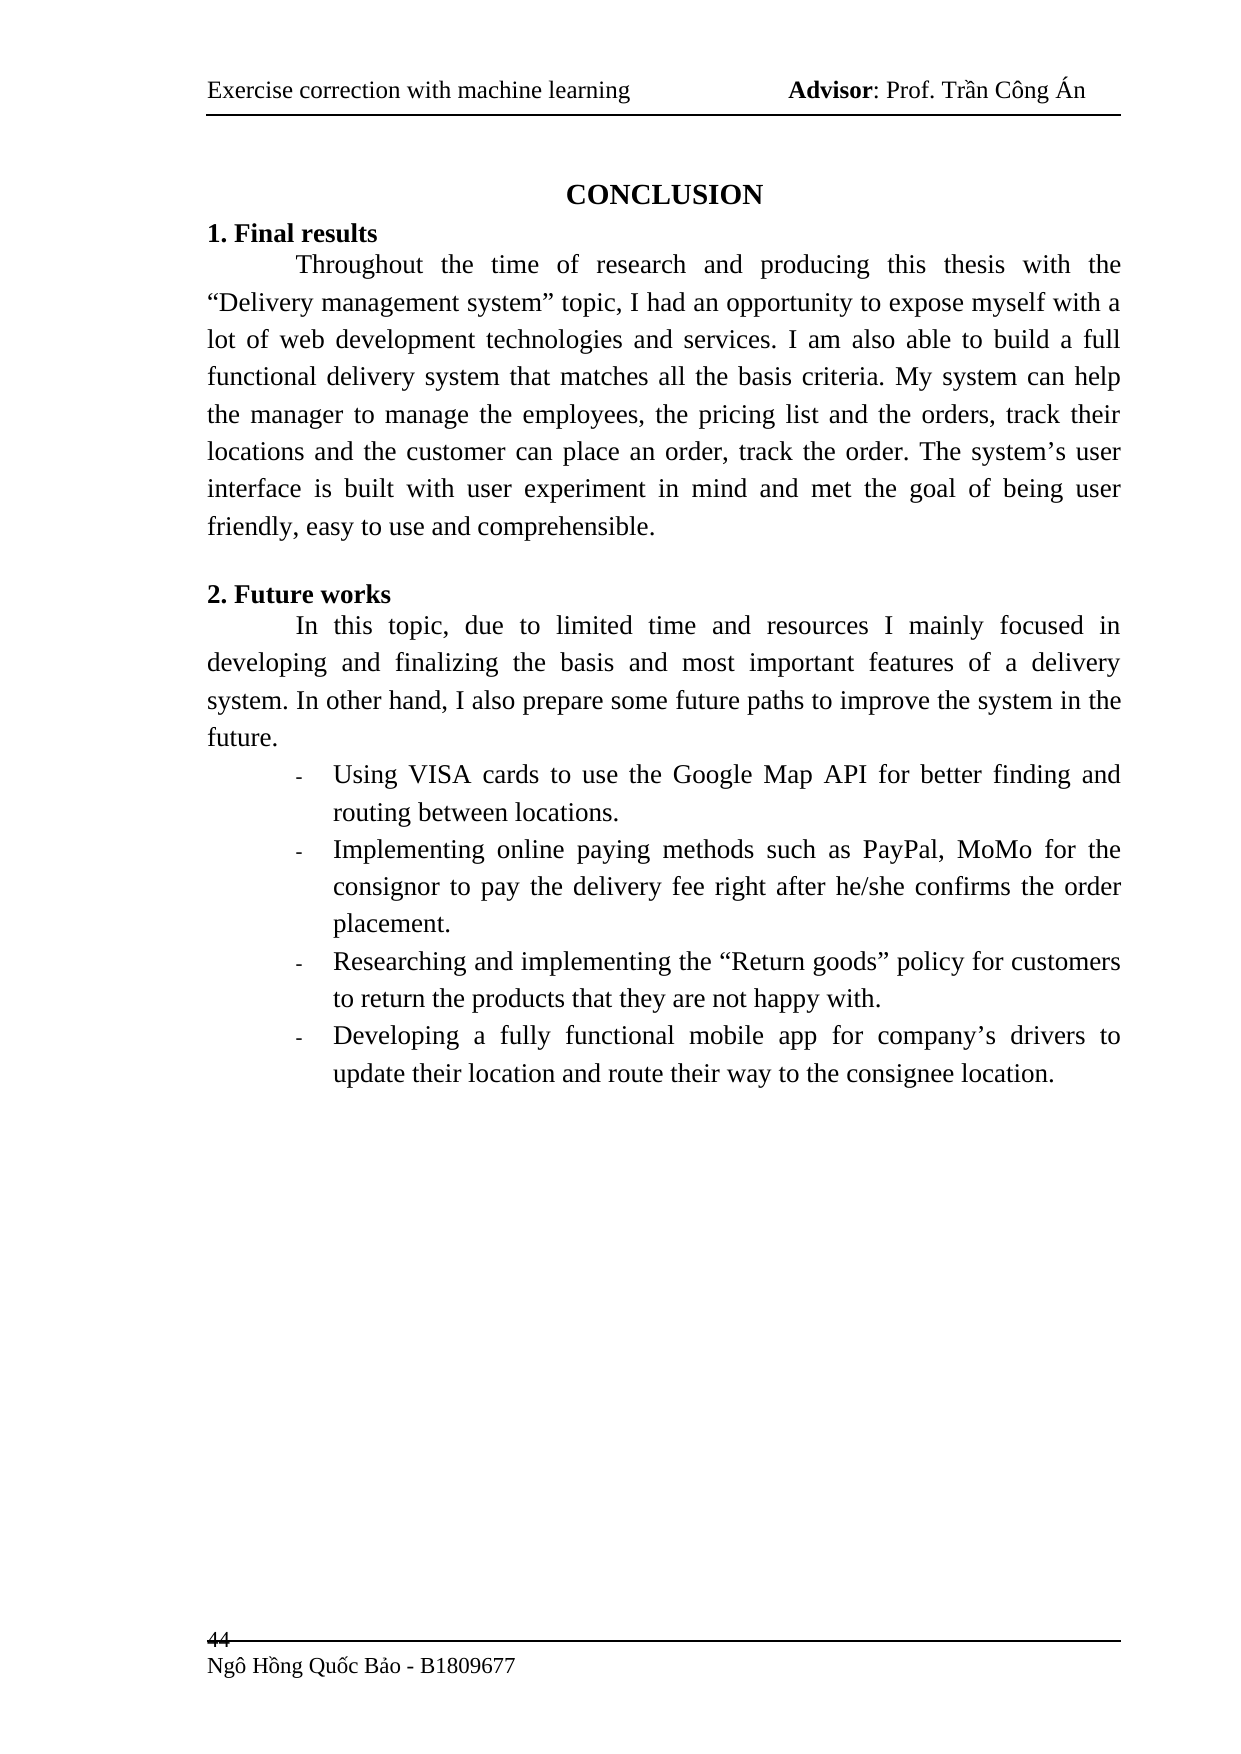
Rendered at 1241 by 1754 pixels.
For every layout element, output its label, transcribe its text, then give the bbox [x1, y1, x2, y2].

list Researching and implementing the “Return goods” policy for customers to return the products that they are not happy with. [295, 945, 1122, 1013]
text 1. Final results [207, 217, 1122, 248]
text In this topic, due to limited time and resources I mainly focused in developing and finalizing the basis and most important features of a delivery system. In other hand, I also prepare some future paths to improve the system in the future. [207, 609, 1122, 752]
text CONCLUSION [207, 177, 1122, 211]
list Developing a fully functional mobile app for company’s drivers to update their location and route their way to the consignee location. [295, 1019, 1122, 1088]
text 2. Future works [207, 578, 1122, 609]
list Implementing online paying methods such as PayPal, MoMo for the consignor to pay the delivery fee right after he/she confirms the order placement. [295, 833, 1122, 939]
text Throughout the time of research and producing this thesis with the “Delivery management system” topic, I had an opportunity to expose myself with a lot of web development technologies and services. I am also able to build a full functional delivery system that matches all the basis criteria. My system can help the manager to manage the employees, the pricing list and the orders, track their locations and the customer can place an order, track the order. The system’s user interface is built with user experiment in mind and met the goal of being user friendly, easy to use and comprehensible. [207, 248, 1122, 541]
list Using VISA cards to use the Google Map API for better finding and routing between locations. [295, 758, 1122, 827]
